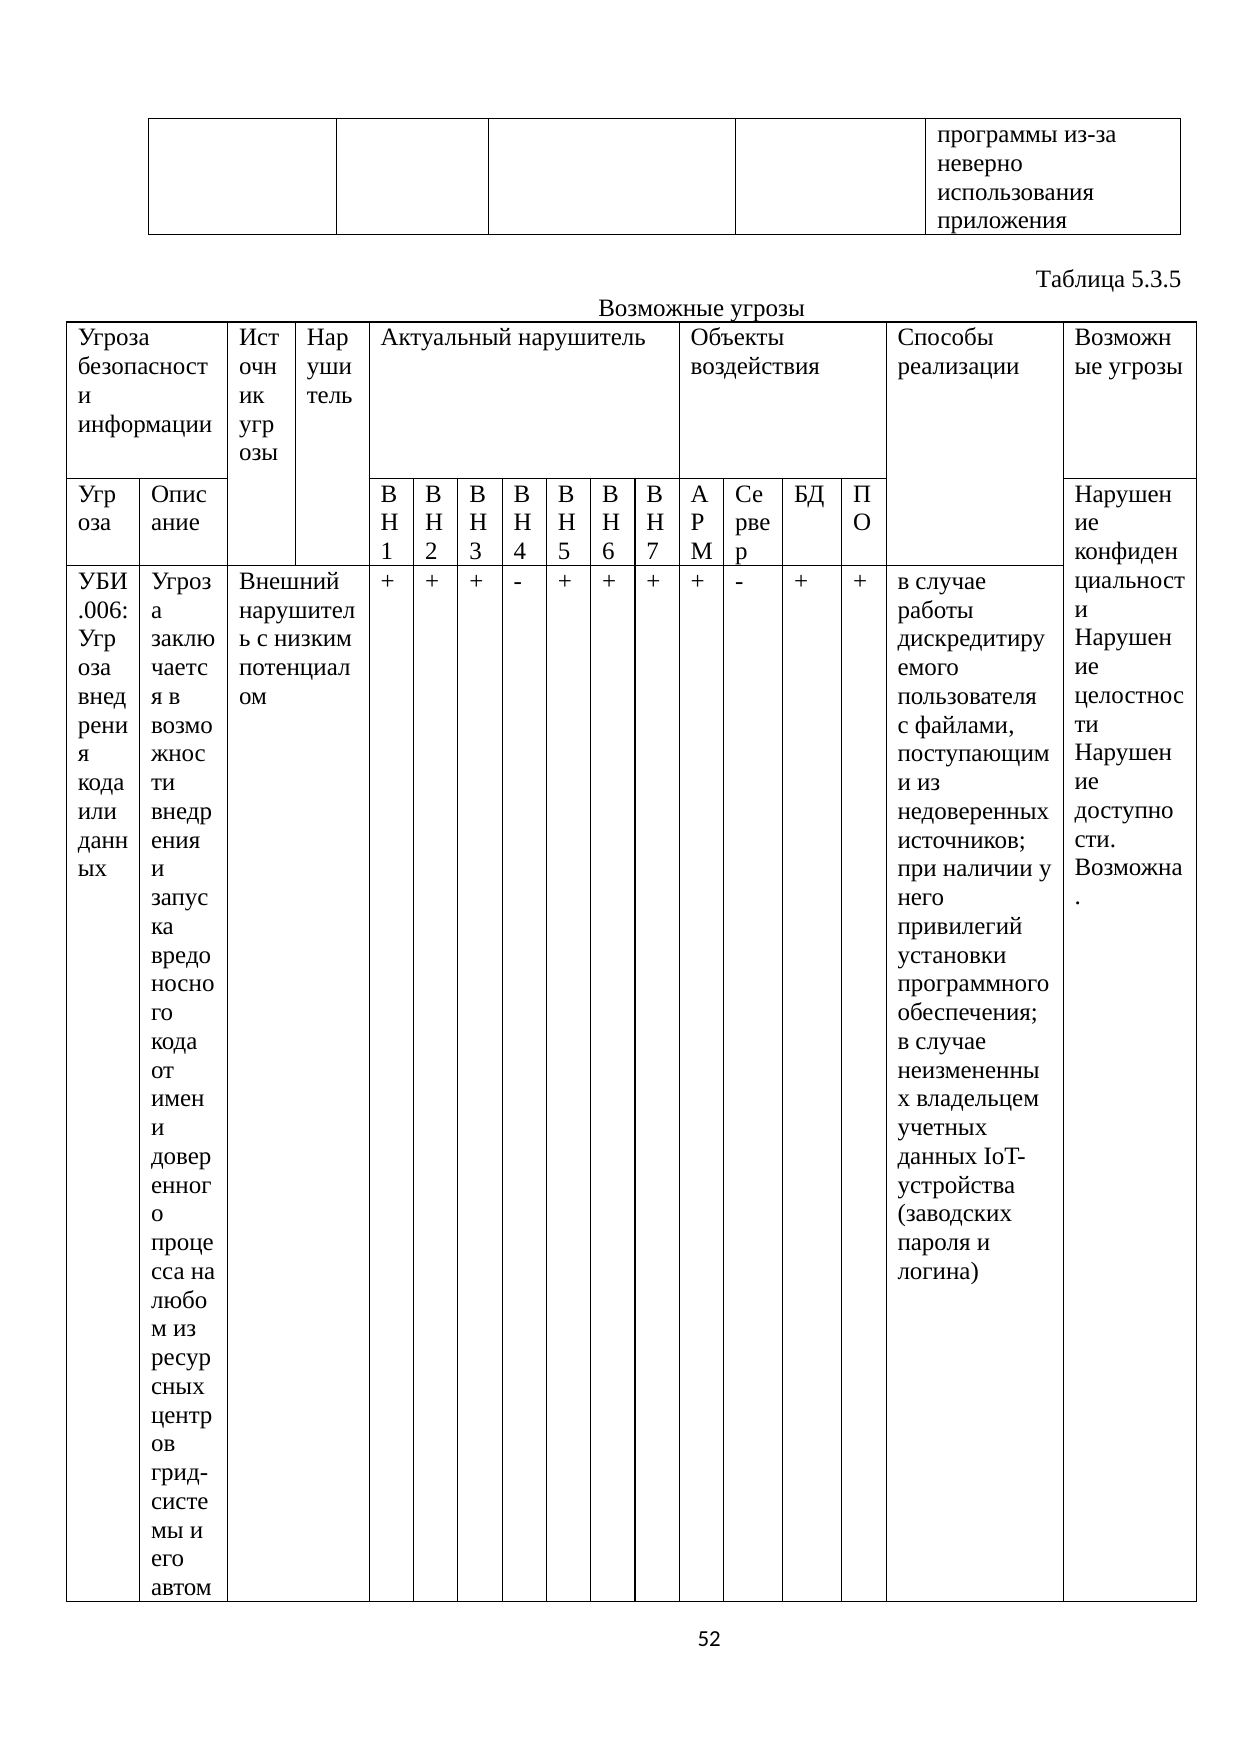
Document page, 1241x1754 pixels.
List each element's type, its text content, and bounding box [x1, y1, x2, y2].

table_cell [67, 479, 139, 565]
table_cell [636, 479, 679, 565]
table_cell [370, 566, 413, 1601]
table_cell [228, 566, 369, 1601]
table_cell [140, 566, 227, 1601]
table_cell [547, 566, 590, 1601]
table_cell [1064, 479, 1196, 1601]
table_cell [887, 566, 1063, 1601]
text Таблица 5.3.5 [148, 264, 1181, 293]
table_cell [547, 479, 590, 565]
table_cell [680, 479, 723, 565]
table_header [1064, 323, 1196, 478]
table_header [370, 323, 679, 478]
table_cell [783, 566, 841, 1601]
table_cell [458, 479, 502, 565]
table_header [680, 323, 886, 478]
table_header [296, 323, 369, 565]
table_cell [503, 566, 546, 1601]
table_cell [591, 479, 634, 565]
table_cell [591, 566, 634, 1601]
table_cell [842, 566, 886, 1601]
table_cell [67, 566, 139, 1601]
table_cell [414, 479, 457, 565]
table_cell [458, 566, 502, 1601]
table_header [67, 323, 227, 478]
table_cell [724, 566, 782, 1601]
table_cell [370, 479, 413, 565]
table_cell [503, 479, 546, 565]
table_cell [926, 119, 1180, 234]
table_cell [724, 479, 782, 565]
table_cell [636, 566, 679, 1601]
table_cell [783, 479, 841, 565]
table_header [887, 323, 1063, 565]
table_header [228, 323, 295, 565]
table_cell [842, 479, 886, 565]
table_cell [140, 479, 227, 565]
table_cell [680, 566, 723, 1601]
text Возможные угрозы [148, 293, 1181, 321]
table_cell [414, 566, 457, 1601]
